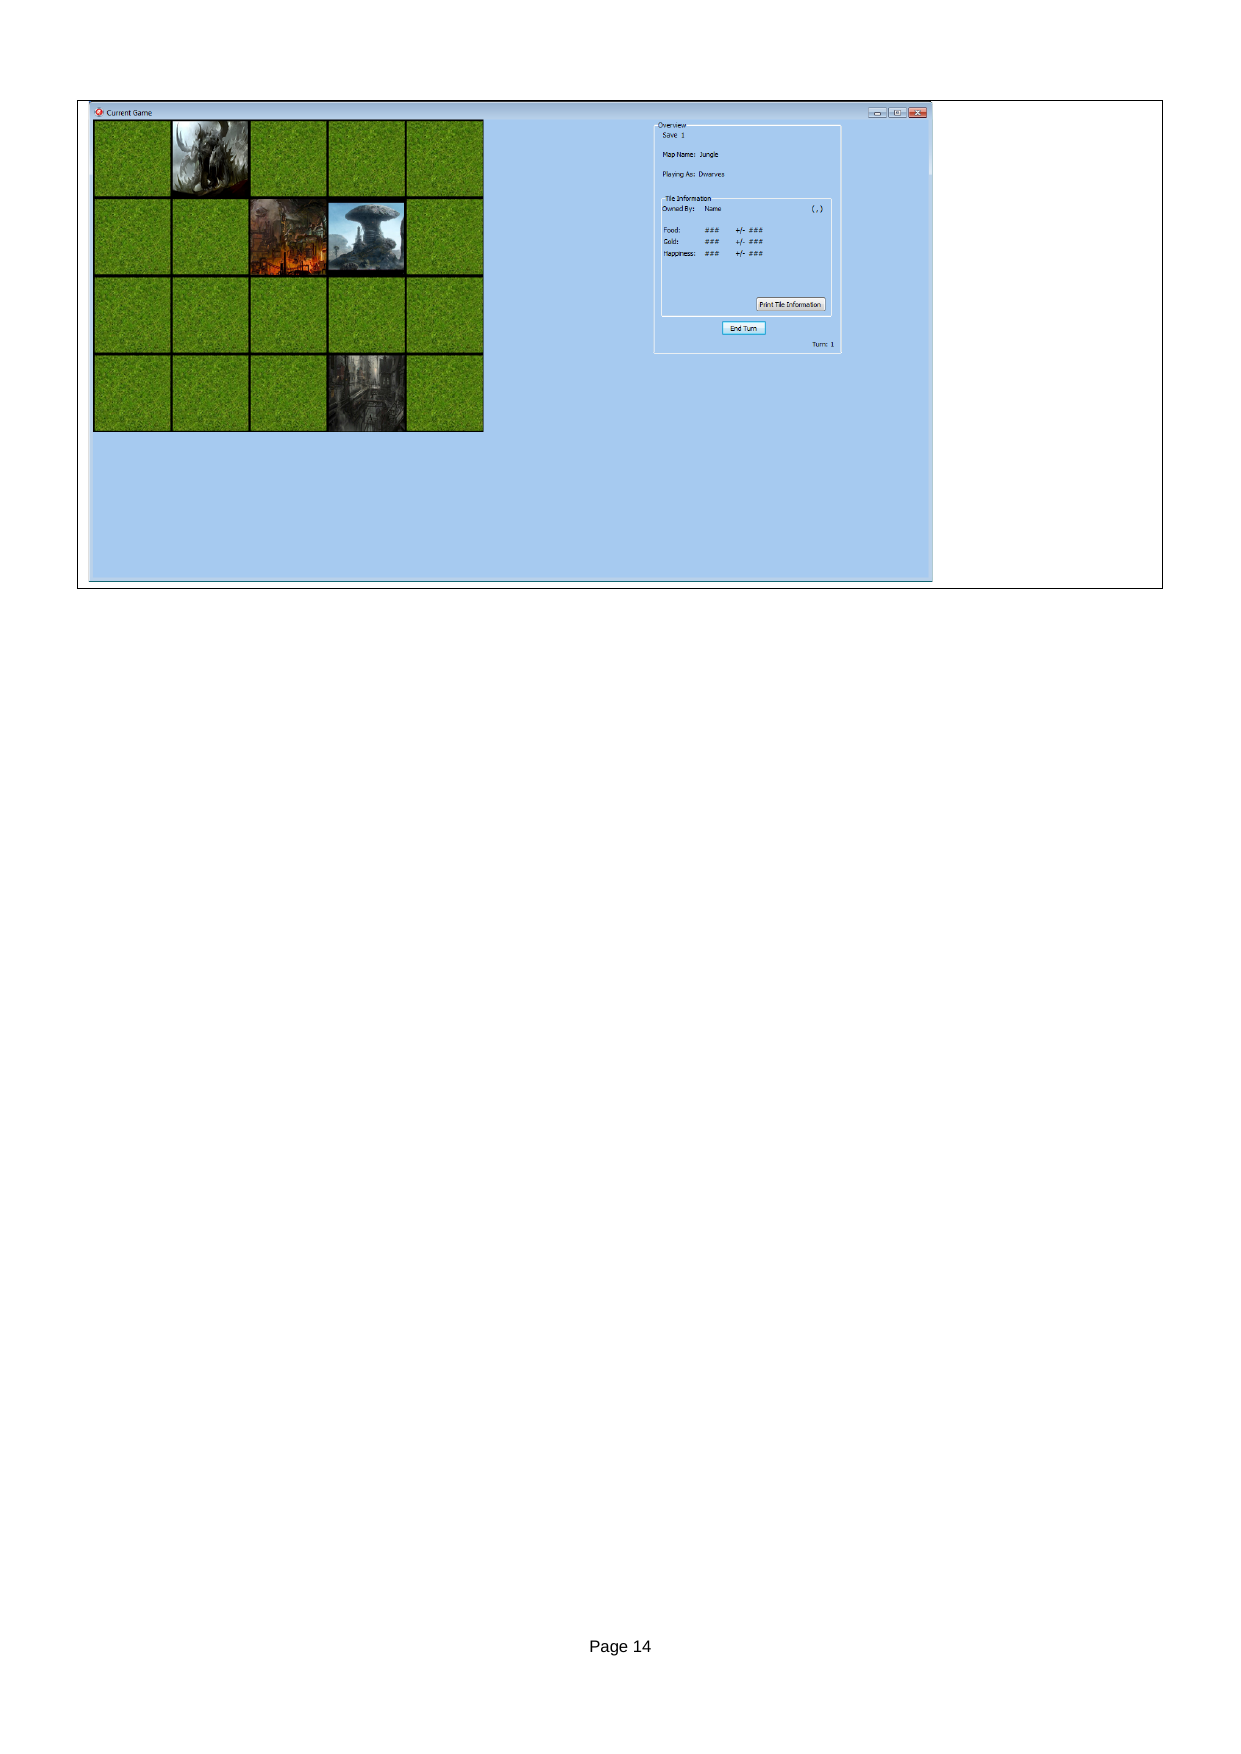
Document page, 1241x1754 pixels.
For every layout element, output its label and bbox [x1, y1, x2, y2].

table_cell [78, 101, 1162, 587]
picture [88, 101, 933, 582]
